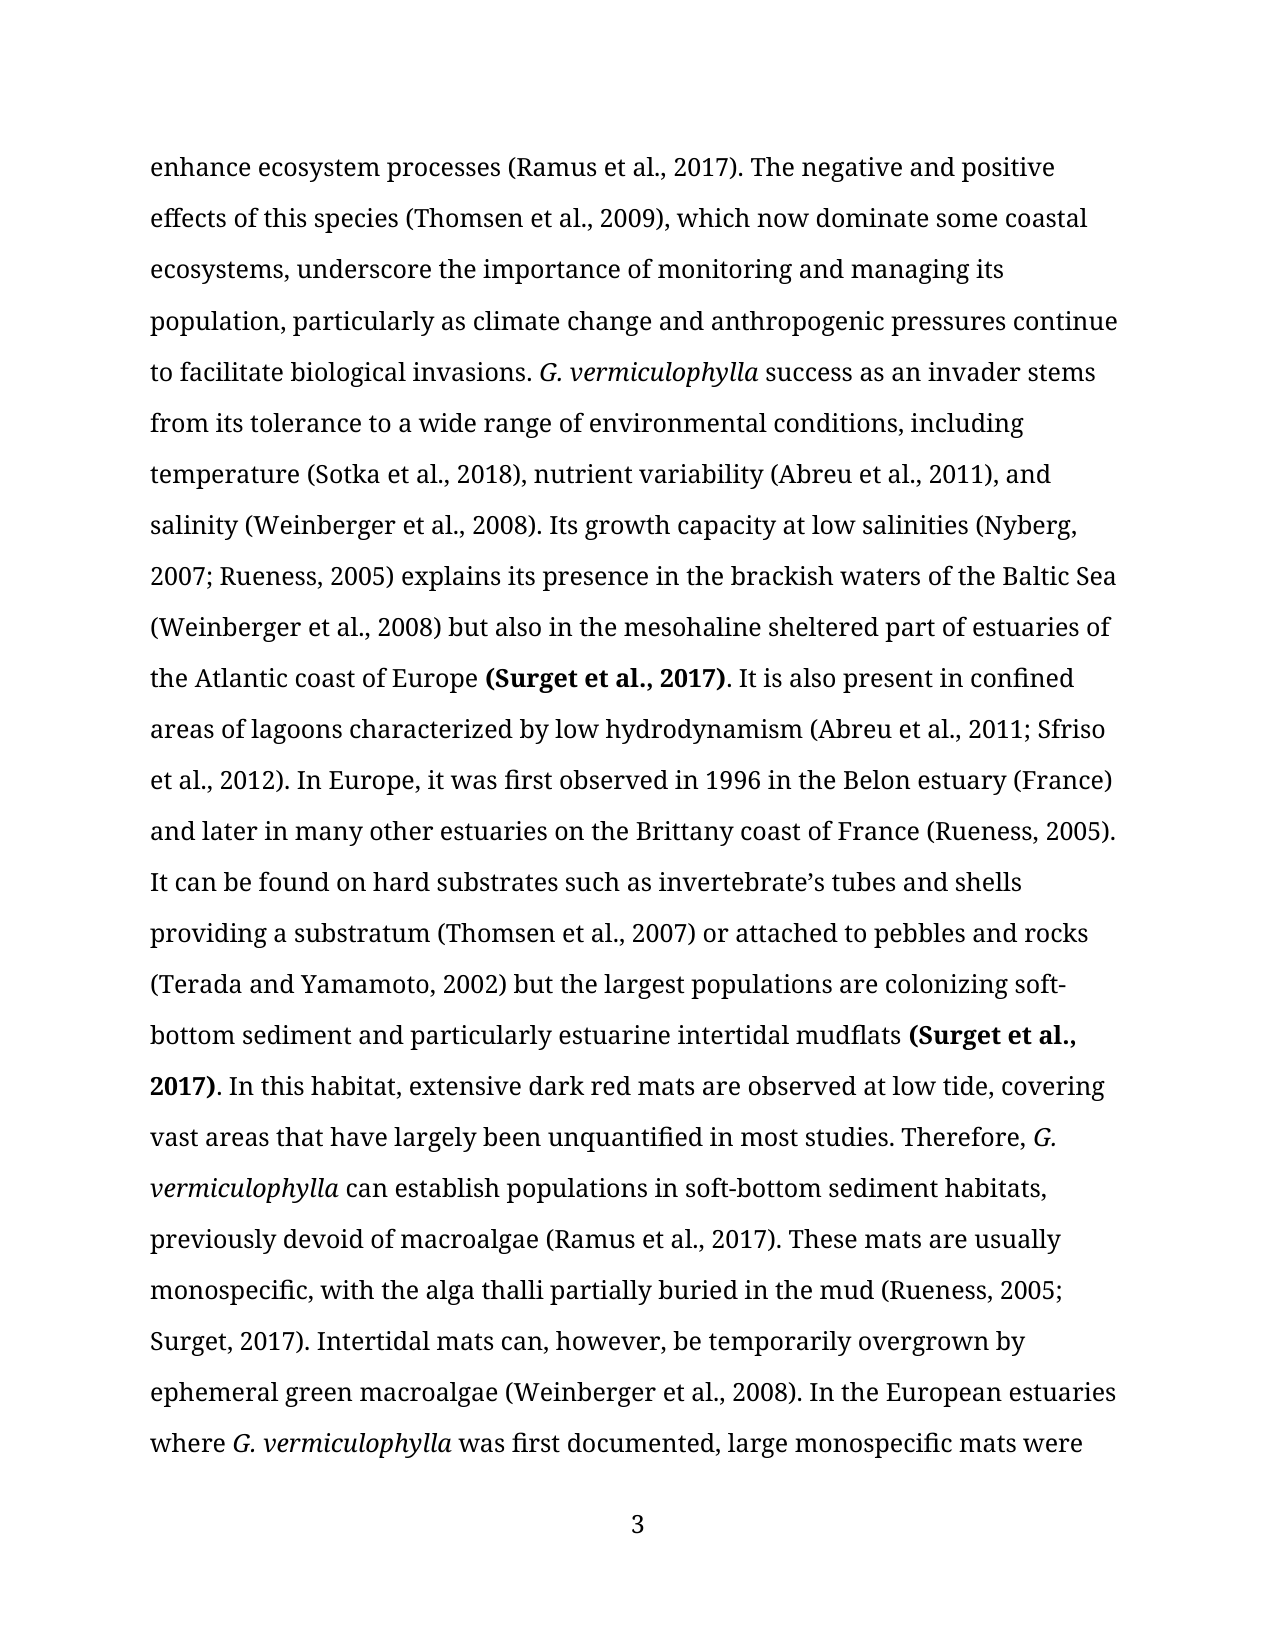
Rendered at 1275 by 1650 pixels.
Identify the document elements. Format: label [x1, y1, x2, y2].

text [150, 150, 1125, 1460]
